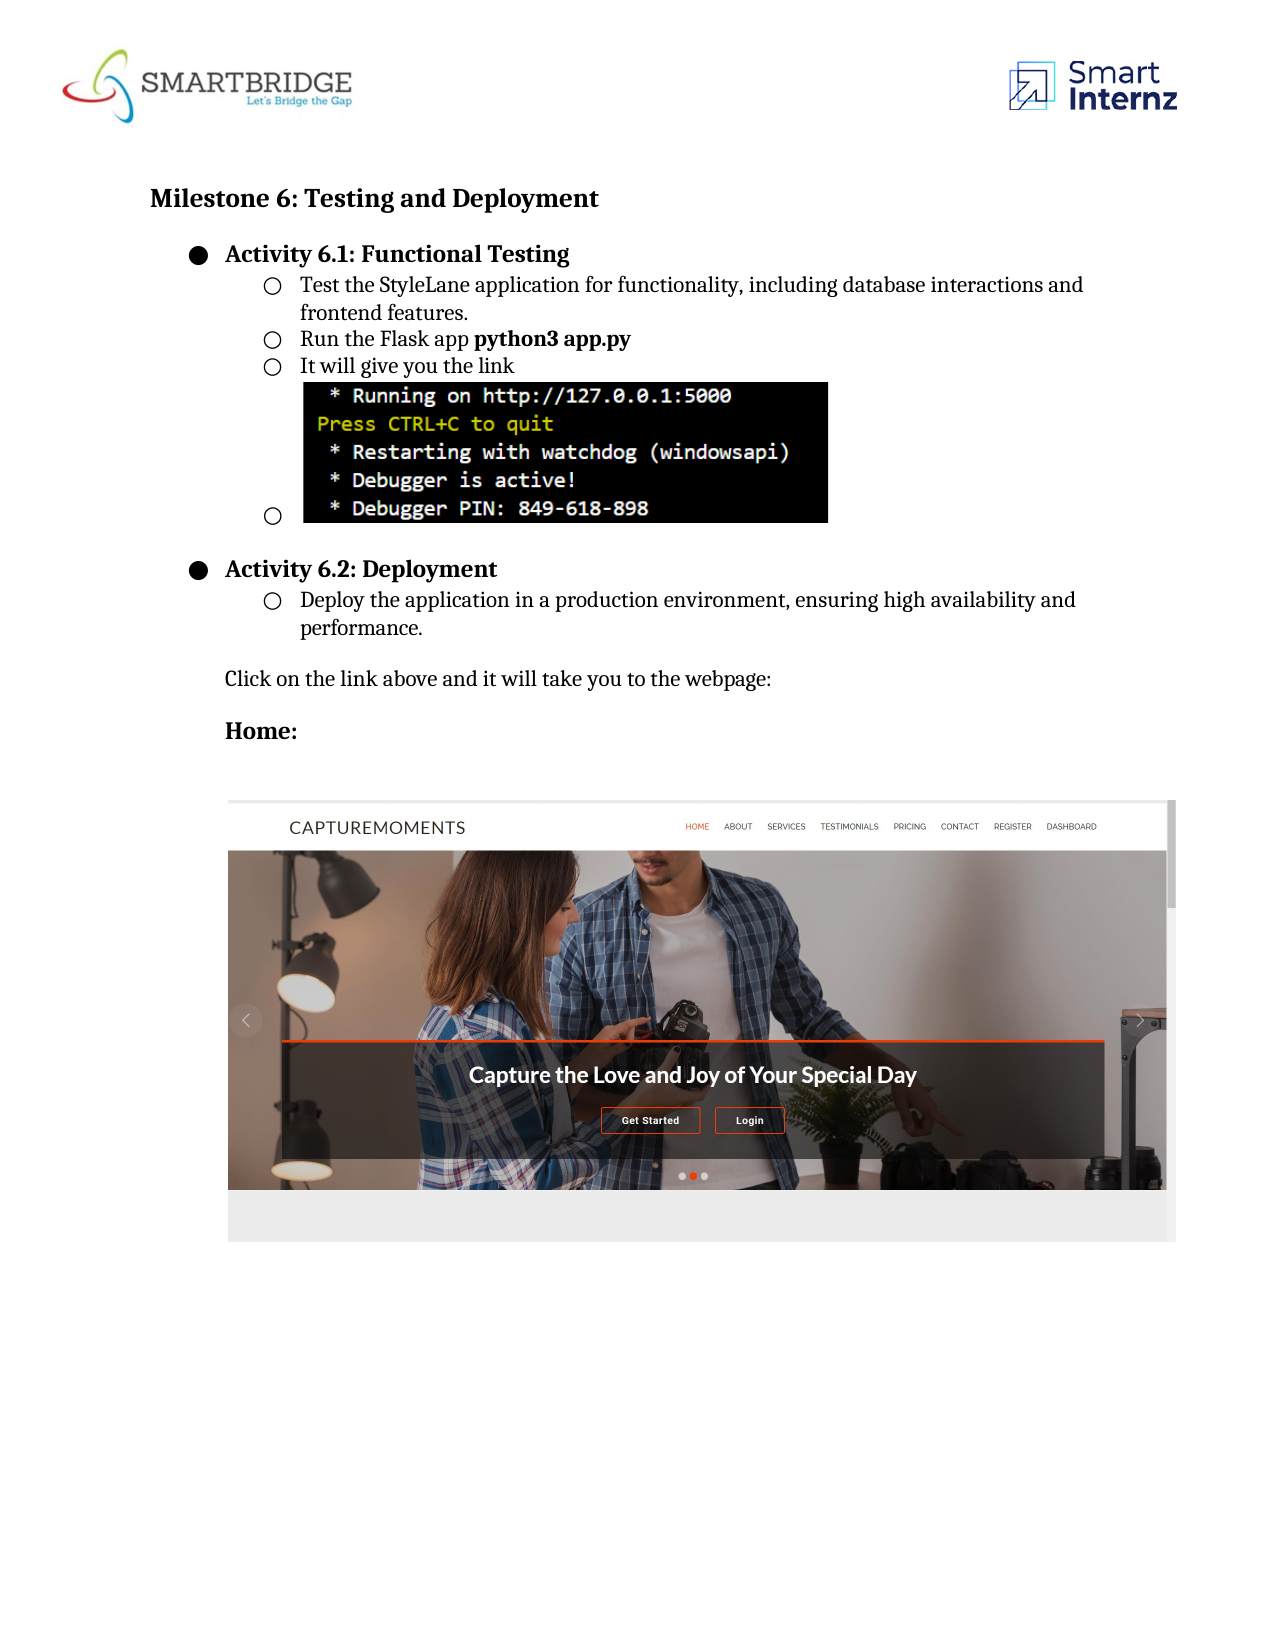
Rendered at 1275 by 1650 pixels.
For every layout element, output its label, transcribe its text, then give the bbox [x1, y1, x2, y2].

text Home: [225, 717, 1237, 746]
text Click on the link above and it will take you to the webpage: [225, 665, 1237, 692]
picture [59, 43, 355, 127]
picture [303, 382, 829, 523]
subtitle Milestone 6: Testing and Deployment [150, 183, 1237, 214]
list It will give you the link [262, 352, 1237, 379]
list Test the StyleLane application for functionality, including database interactions and frontend features. [262, 268, 1111, 326]
picture [228, 800, 1176, 1242]
picture [1004, 61, 1182, 110]
list Deploy the application in a production environment, ensuring high availability and performance. [262, 583, 1104, 641]
subtitle Activity 6.2: Deployment [187, 553, 1237, 583]
subtitle Activity 6.1: Functional Testing [187, 238, 1237, 268]
list Run the Flask app python3 app.py [262, 326, 1237, 352]
